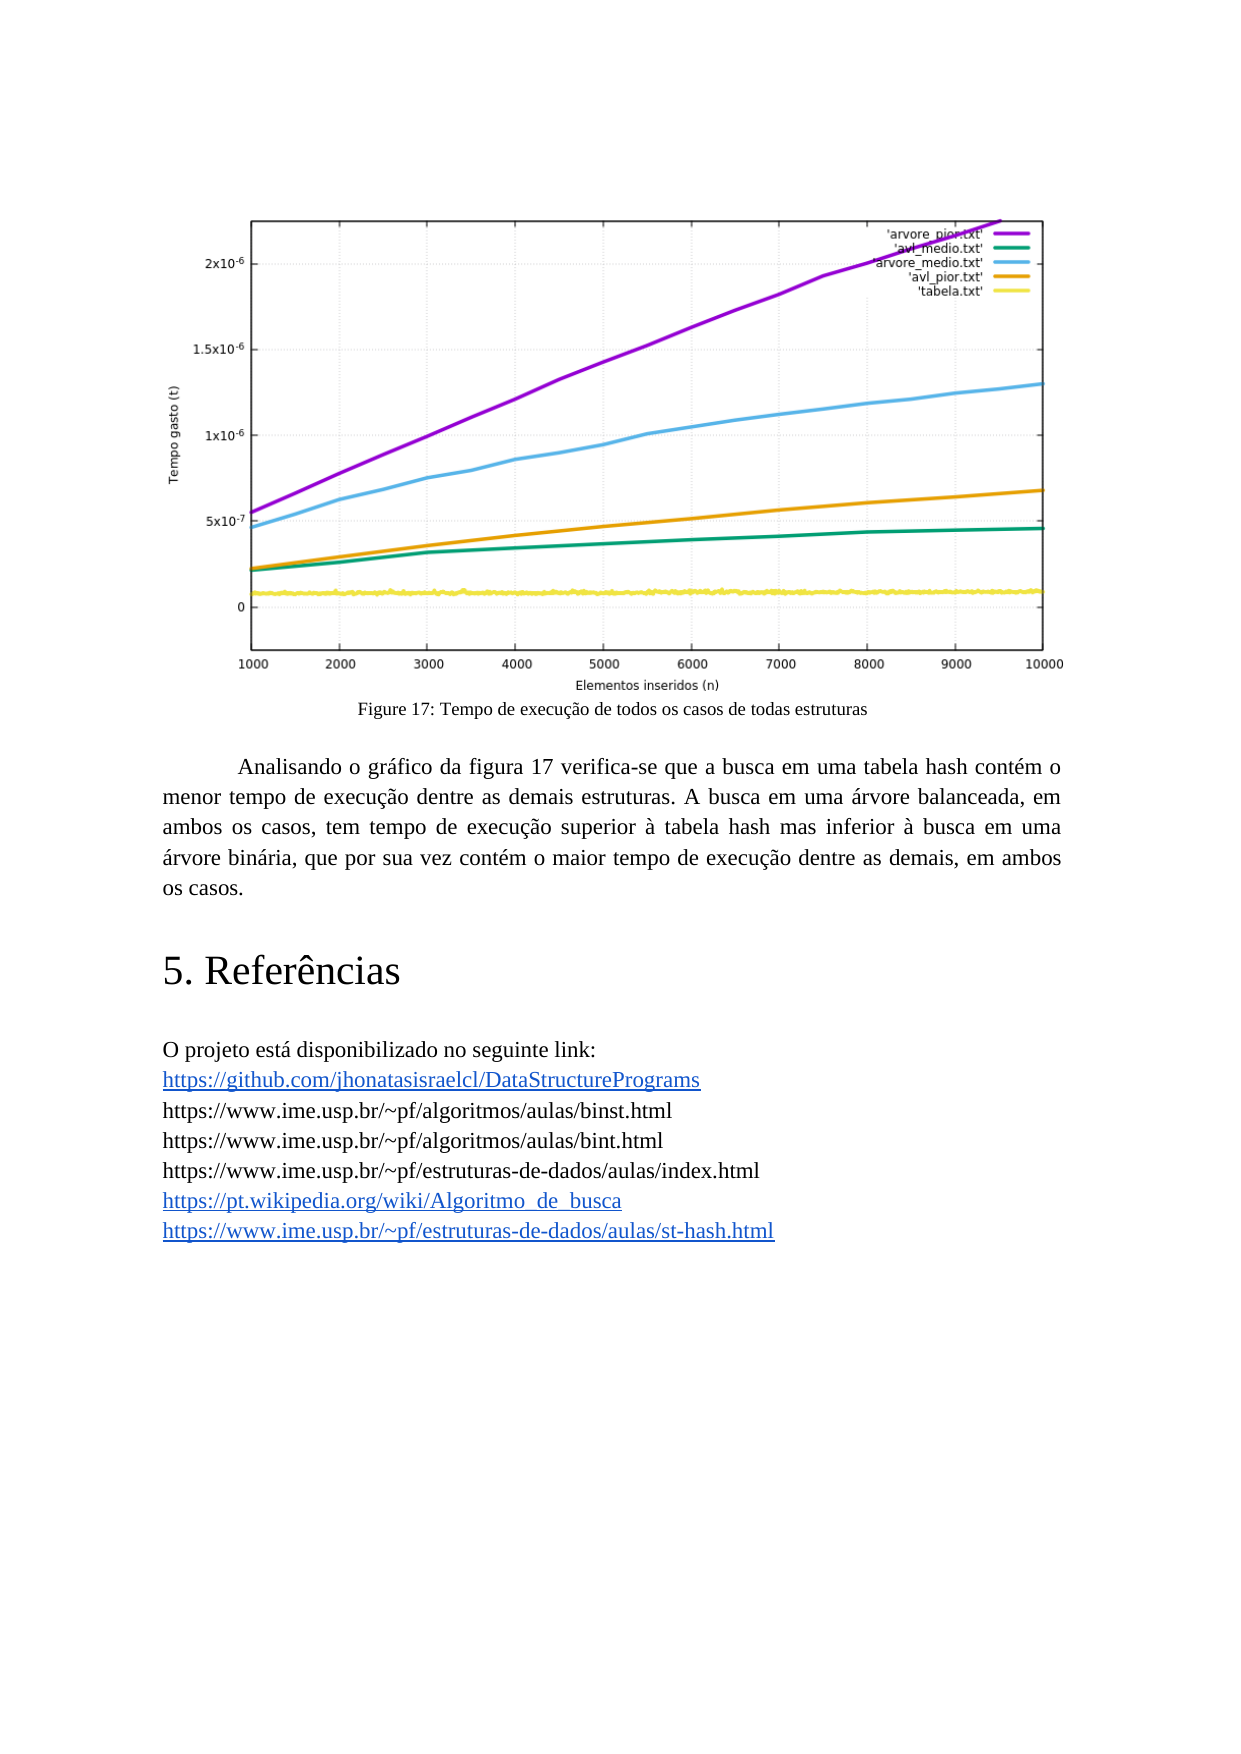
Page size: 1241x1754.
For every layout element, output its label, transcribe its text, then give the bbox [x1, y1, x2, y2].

text https://www.ime.usp.br/~pf/algoritmos/aulas/binst.html [162, 1097, 1063, 1123]
text https://www.ime.usp.br/~pf/algoritmos/aulas/bint.html [162, 1127, 1063, 1153]
text Analisando o gráfico da figura 17 verifica-se que a busca em uma tabela hash contém o menor tempo de execução dentre as demais estruturas. A busca em uma árvore balanceada, em ambos os casos, tem tempo de execução superior à tabela hash mas inferior à busca em uma árvore binária, que por sua vez contém o maior tempo de execução dentre as demais, em ambos os casos. [162, 753, 1063, 900]
text https://github.com/jhonatasisraelcl/DataStructurePrograms [162, 1067, 1063, 1093]
text https://www.ime.usp.br/~pf/estruturas-de-dados/aulas/st-hash.html [162, 1218, 1063, 1244]
subtitle 5. Referências [162, 946, 1063, 994]
text O projeto está disponibilizado no seguinte link: [162, 1036, 1063, 1063]
text https://www.ime.usp.br/~pf/estruturas-de-dados/aulas/index.html [162, 1157, 1063, 1183]
text https://pt.wikipedia.org/wiki/Algoritmo_de_busca [162, 1187, 1063, 1214]
text Figure 17: Tempo de execução de todos os casos de todas estruturas [162, 698, 1063, 719]
picture [162, 206, 1064, 695]
